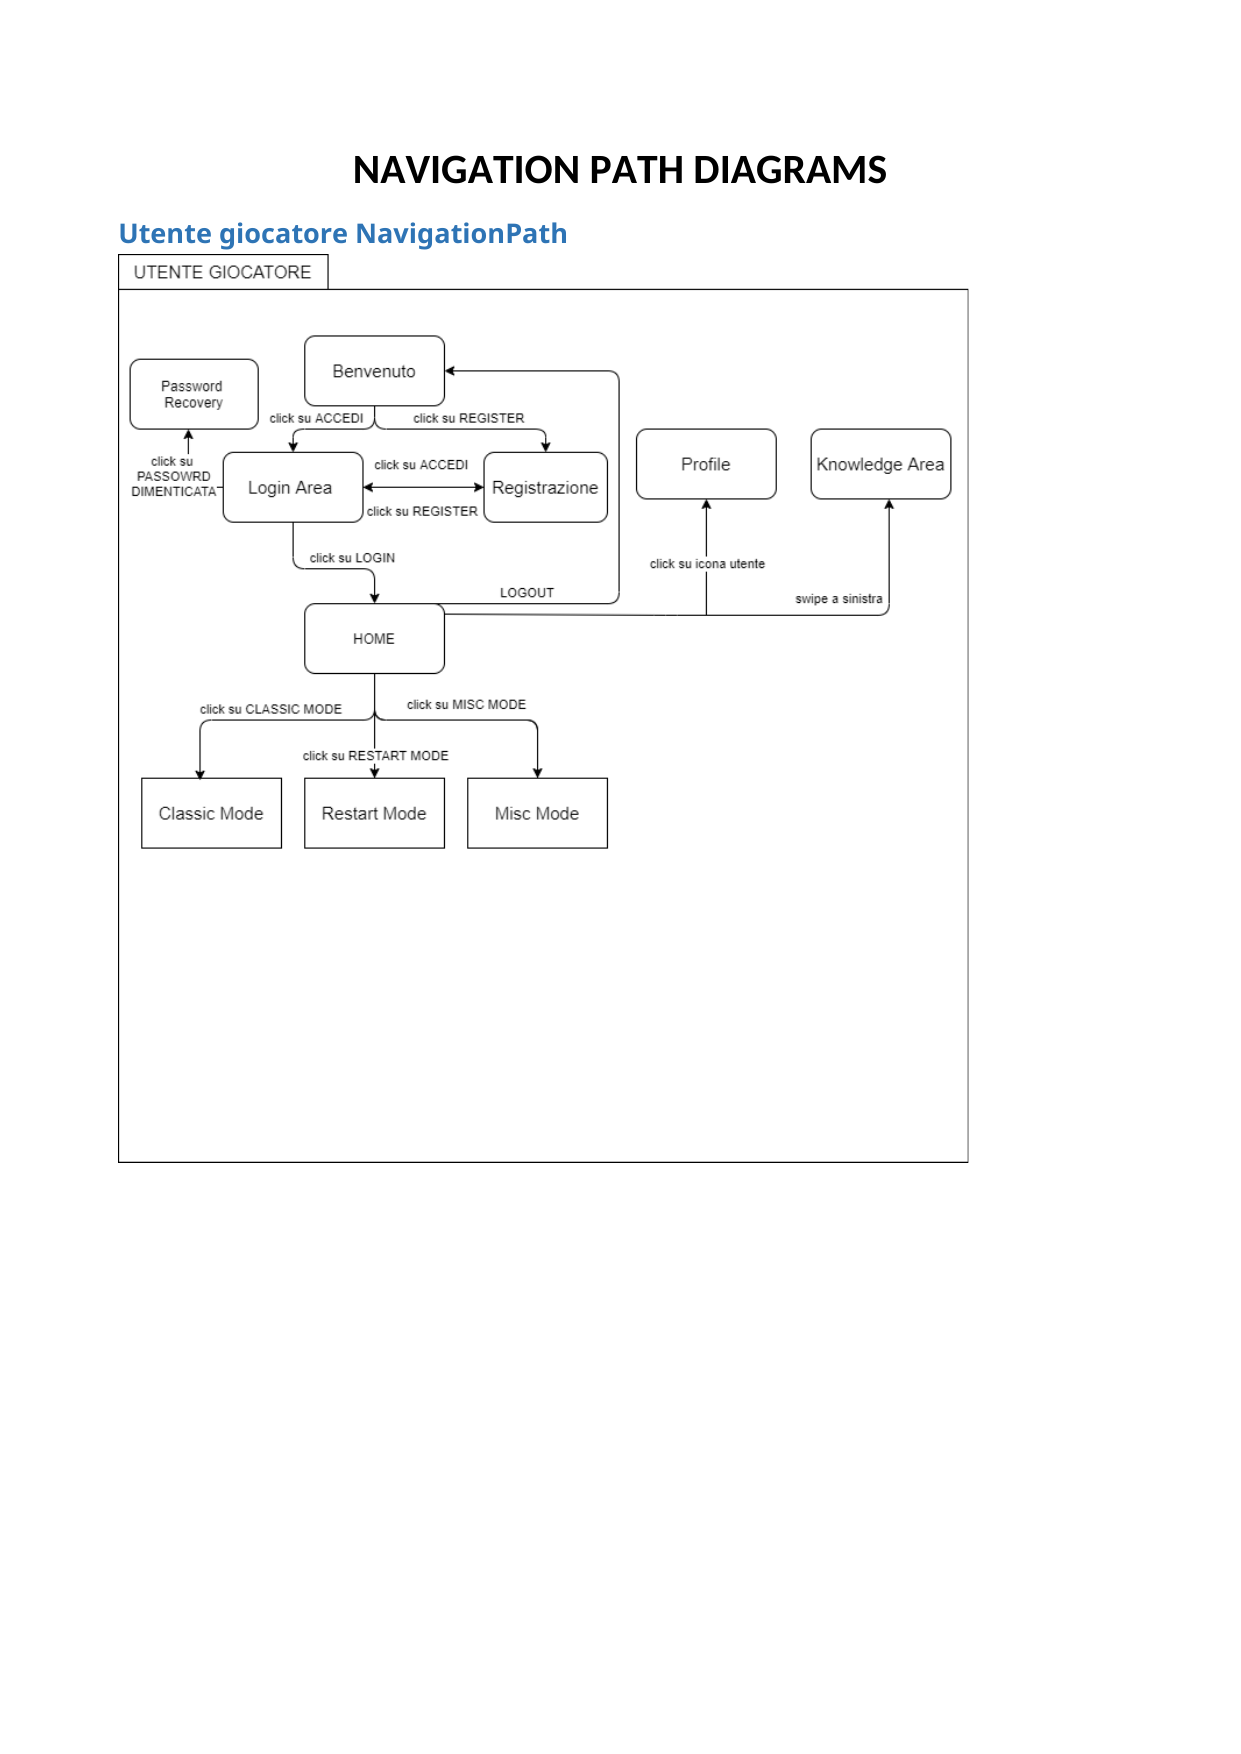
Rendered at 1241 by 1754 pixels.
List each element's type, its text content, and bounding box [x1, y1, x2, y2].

picture [118, 254, 969, 1163]
text NAVIGATION PATH DIAGRAMS [118, 143, 1122, 194]
subtitle Utente giocatore NavigationPath [118, 215, 1122, 252]
